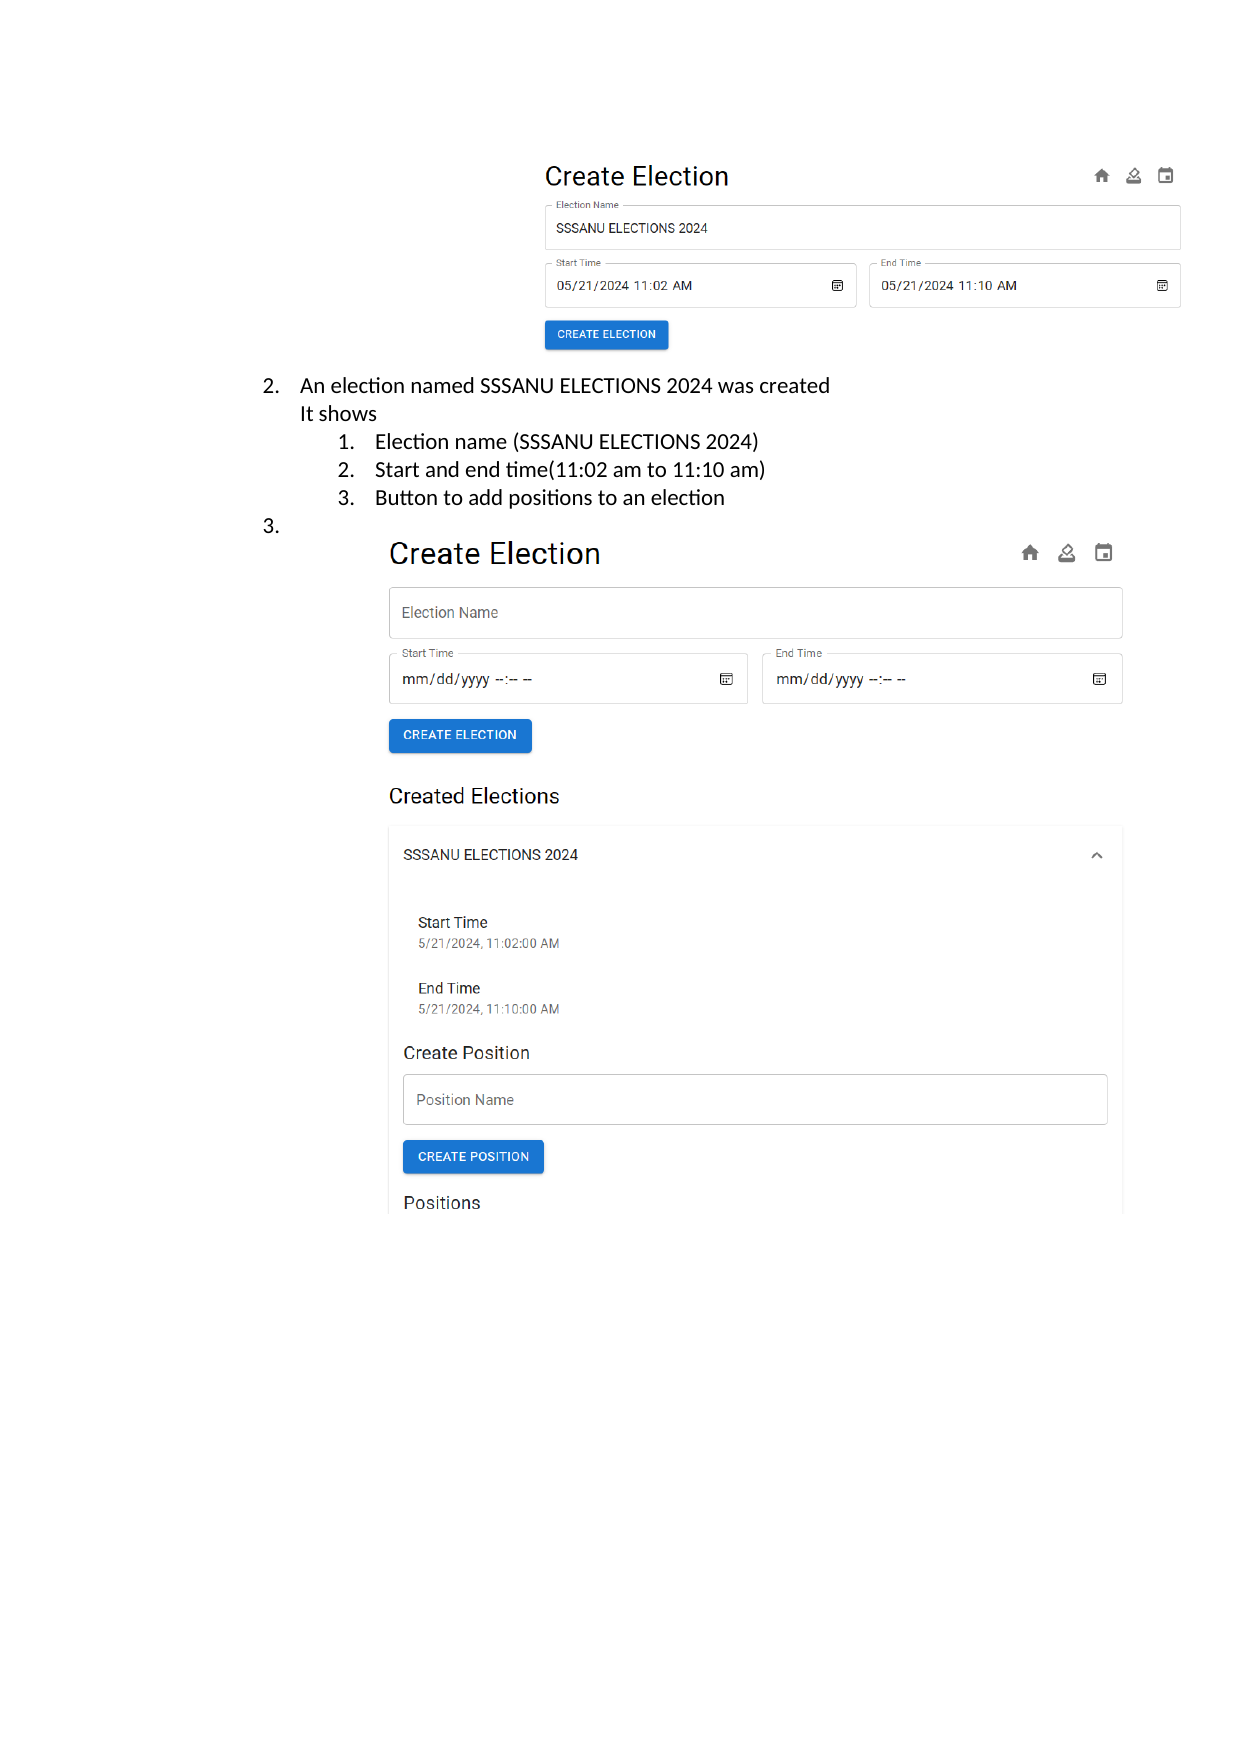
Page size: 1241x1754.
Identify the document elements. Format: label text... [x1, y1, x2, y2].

list Button to add positions to an election [337, 483, 1090, 511]
list An election named SSSANU ELECTIONS 2024 was created [262, 371, 1090, 399]
list Election name (SSSANU ELECTIONS 2024) [337, 427, 1090, 455]
picture [262, 538, 1203, 1214]
text It shows [300, 399, 1090, 427]
picture [300, 150, 1241, 371]
list Start and end time(11:02 am to 11:10 am) [337, 455, 1090, 483]
